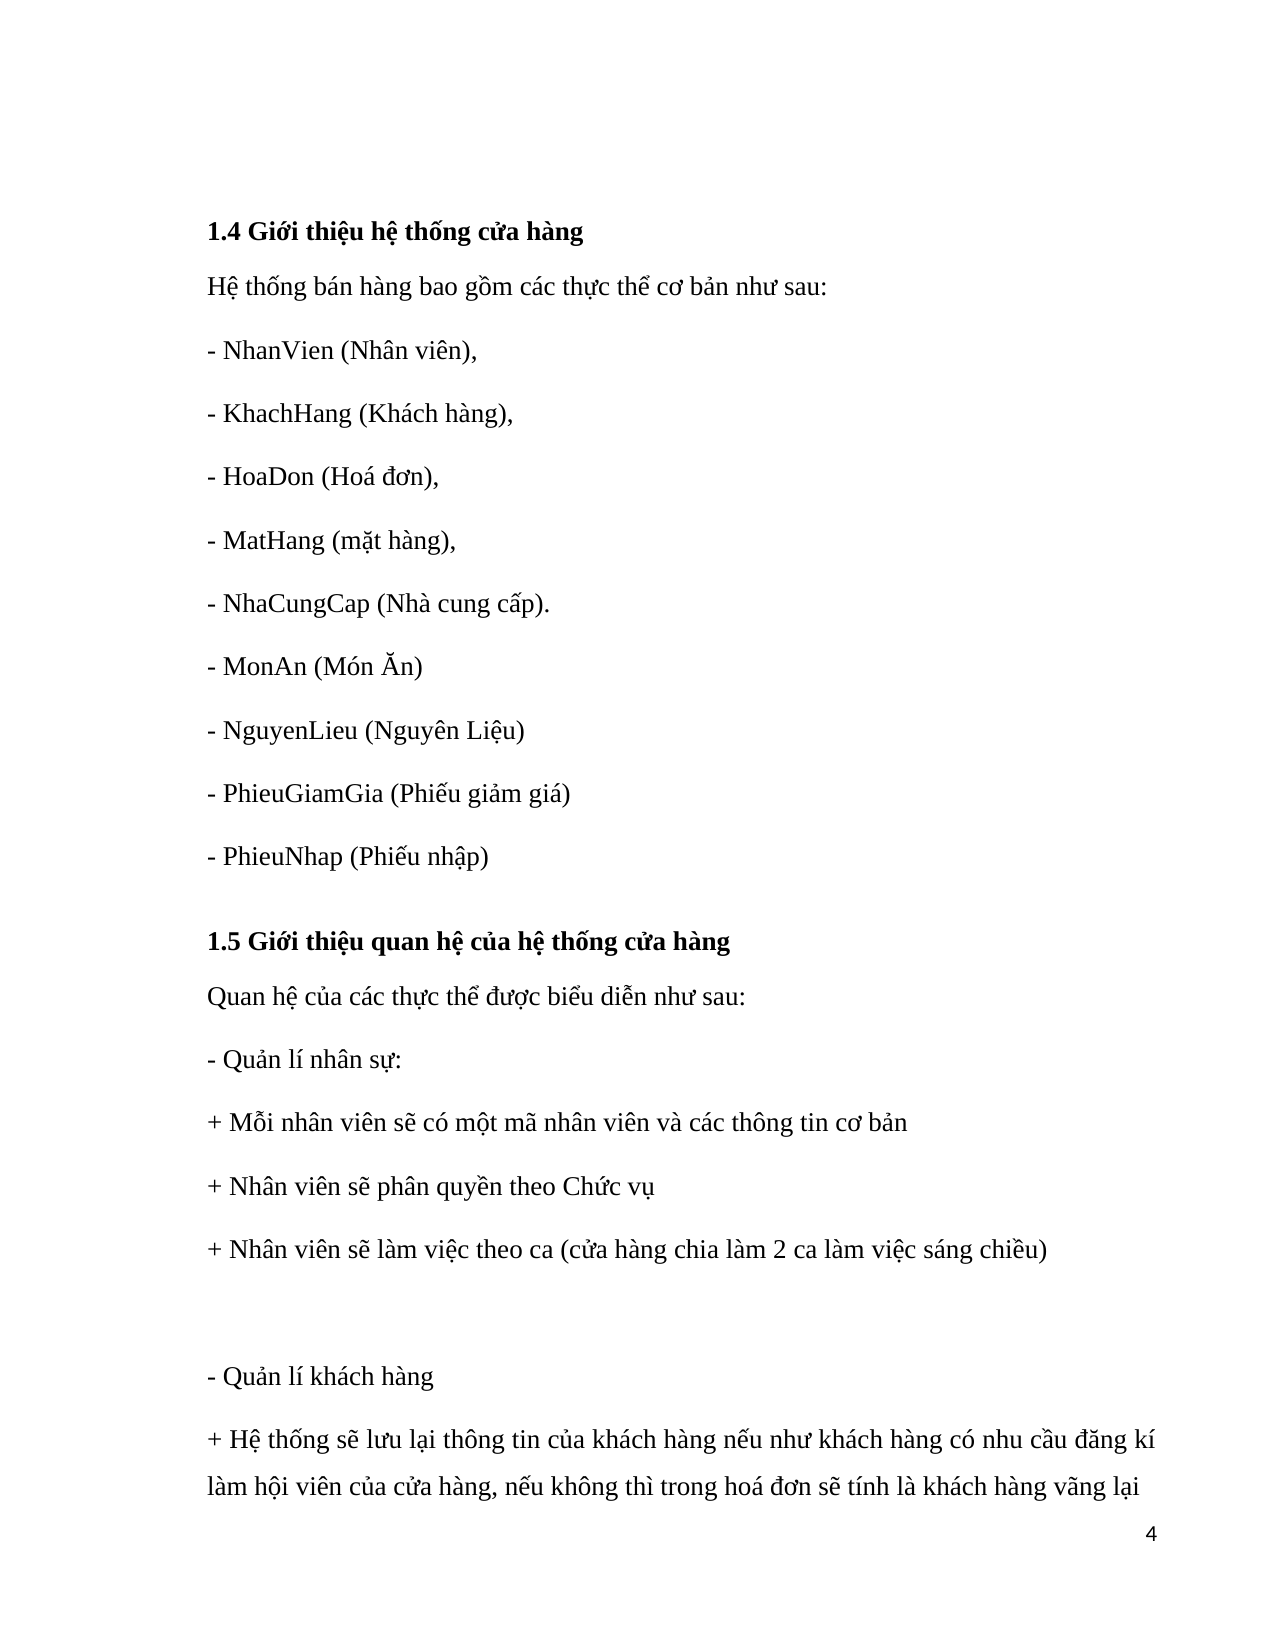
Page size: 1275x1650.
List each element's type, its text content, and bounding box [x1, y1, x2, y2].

text + Mỗi nhân viên sẽ có một mã nhân viên và các thông tin cơ bản [207, 1106, 1157, 1137]
text - MonAn (Món Ăn) [207, 650, 1157, 682]
subtitle 1.5 Giới thiệu quan hệ của hệ thống cửa hàng [207, 924, 1157, 956]
text - HoaDon (Hoá đơn), [207, 460, 1157, 492]
text + Nhân viên sẽ phân quyền theo Chức vụ [207, 1169, 1157, 1201]
text - KhachHang (Khách hàng), [207, 397, 1157, 428]
text - NguyenLieu (Nguyên Liệu) [207, 714, 1157, 745]
text Hệ thống bán hàng bao gồm các thực thể cơ bản như sau: [207, 270, 1157, 302]
text Quan hệ của các thực thể được biểu diễn như sau: [207, 979, 1157, 1011]
text - MatHang (mặt hàng), [207, 524, 1157, 555]
text - NhanVien (Nhân viên), [207, 334, 1157, 365]
text - Quản lí khách hàng [207, 1359, 1157, 1391]
text - PhieuGiamGia (Phiếu giảm giá) [207, 777, 1157, 808]
text - PhieuNhap (Phiếu nhập) [207, 840, 1157, 872]
text + Nhân viên sẽ làm việc theo ca (cửa hàng chia làm 2 ca làm việc sáng chiều) [207, 1233, 1157, 1264]
text + Hệ thống sẽ lưu lại thông tin của khách hàng nếu như khách hàng có nhu cầu đăng kí làm hội viên của cửa hàng, nếu không thì trong hoá đơn sẽ tính là khách hàng vãng lại [207, 1423, 1157, 1501]
text - Quản lí nhân sự: [207, 1043, 1157, 1074]
subtitle 1.4 Giới thiệu hệ thống cửa hàng [207, 215, 1157, 247]
text - NhaCungCap (Nhà cung cấp). [207, 587, 1157, 618]
